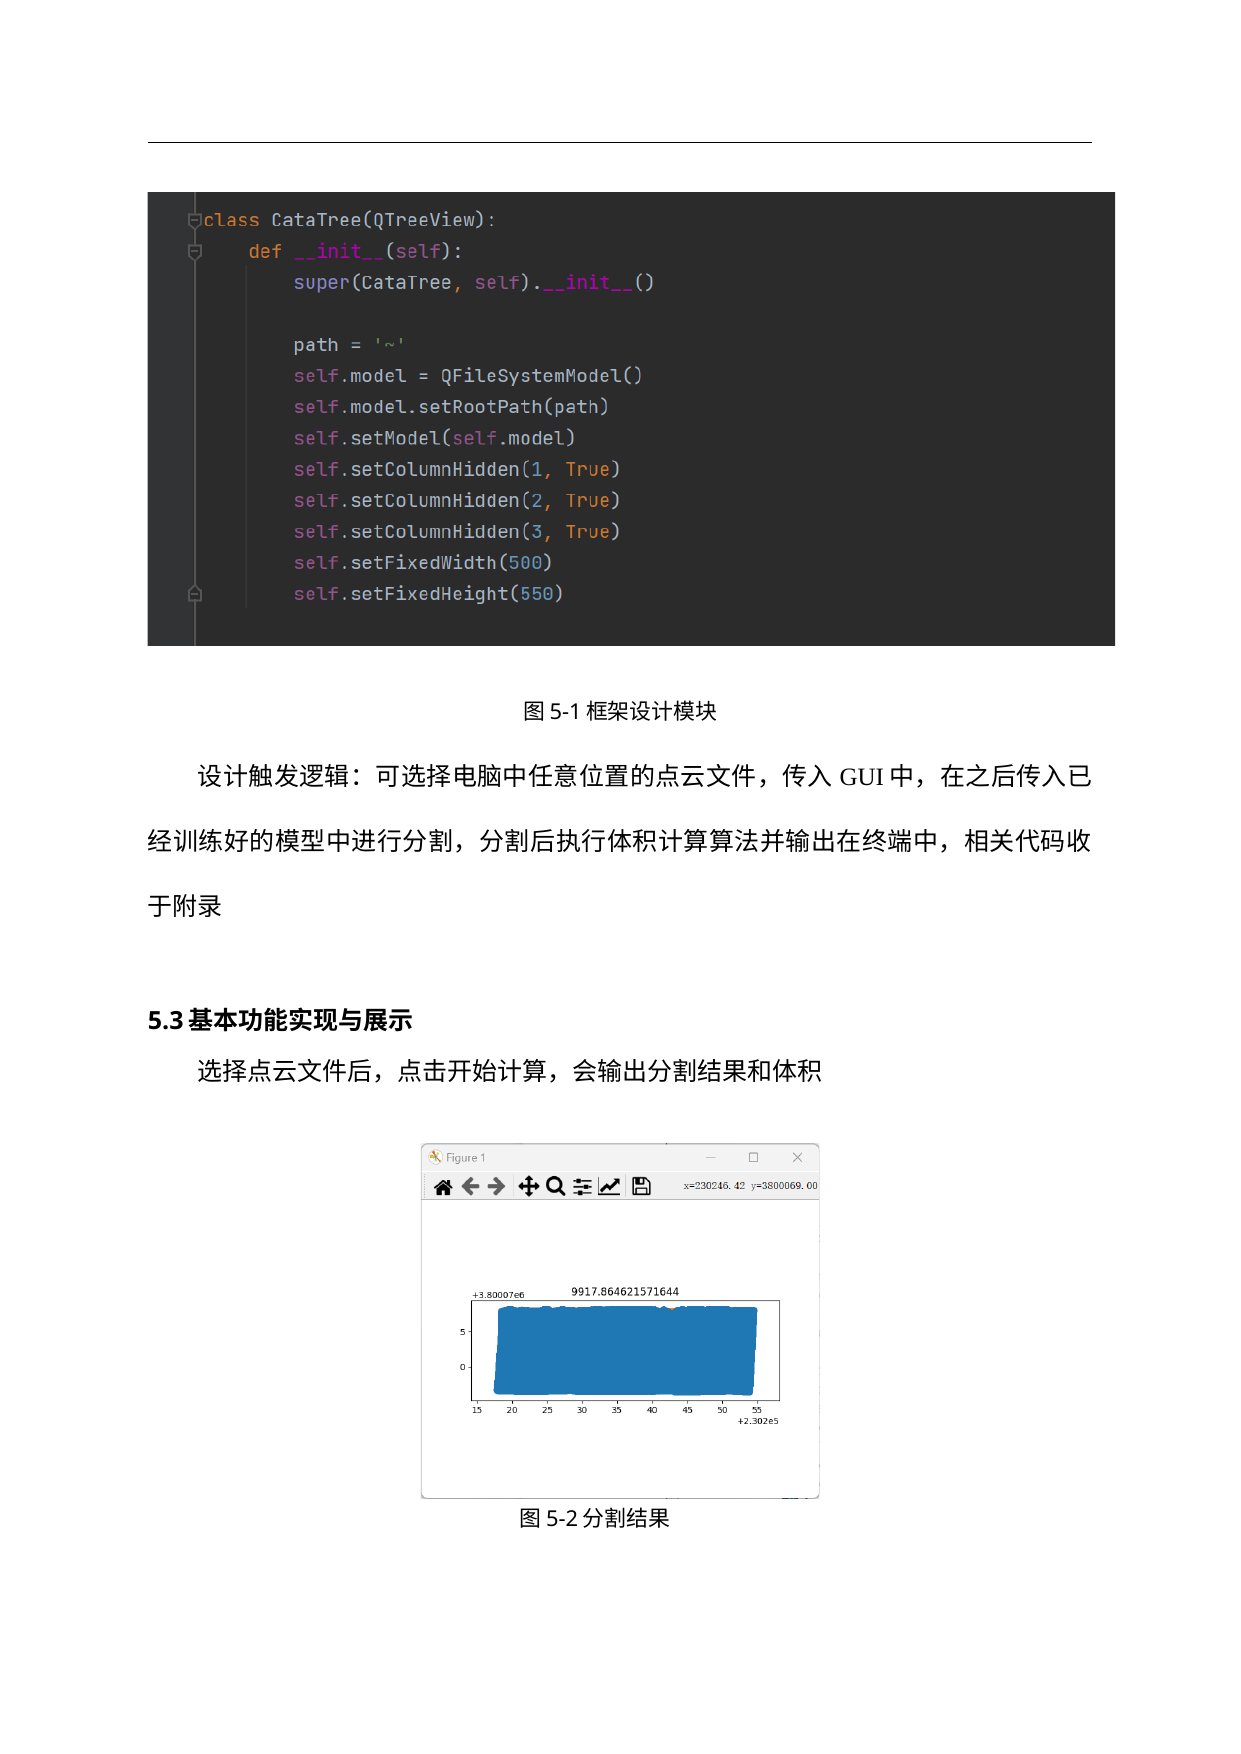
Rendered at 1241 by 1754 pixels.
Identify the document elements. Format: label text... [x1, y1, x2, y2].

text 选择点云文件后，点击开始计算，会输出分割结果和体积 [148, 1037, 1092, 1102]
text 设计触发逻辑：可选择电脑中任意位置的点云文件，传入GUI中，在之后传入已经训练好的模型中进行分割，分割后执行体积计算算法并输出在终端中，相关代码收于附录 [148, 742, 1092, 937]
text 图5-2分割结果 [148, 1501, 1092, 1533]
text 图5-1框架设计模块 [148, 694, 1092, 726]
picture [147, 192, 1116, 646]
picture [420, 1143, 820, 1499]
subtitle 5.3基本功能实现与展示 [148, 995, 1092, 1037]
